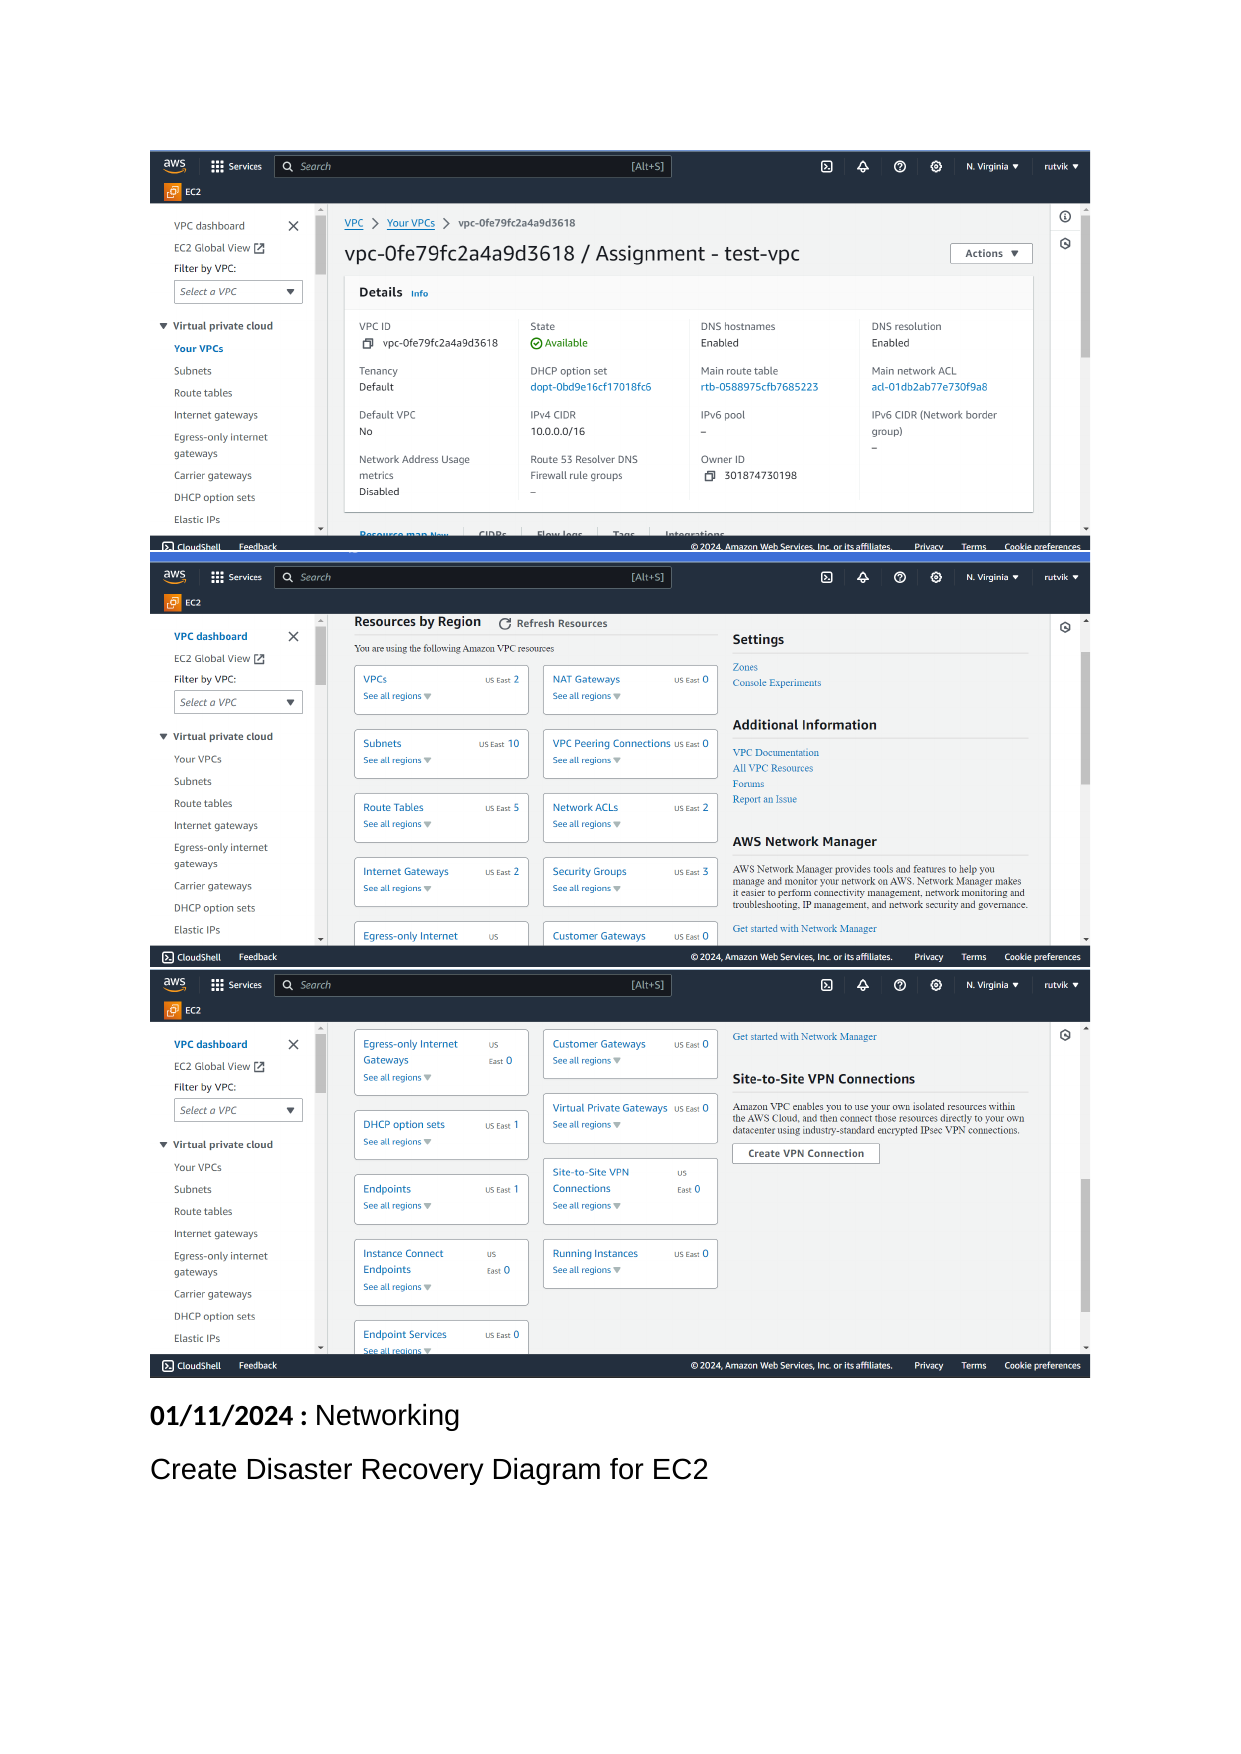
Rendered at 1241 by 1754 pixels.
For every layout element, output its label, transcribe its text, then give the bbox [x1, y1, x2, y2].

picture [150, 150, 1091, 550]
picture [150, 552, 1091, 967]
picture [150, 969, 1091, 1378]
text 01/11/2024 : Networking [150, 1397, 1090, 1432]
text Create Disaster Recovery Diagram for EC2 [150, 1452, 1090, 1485]
